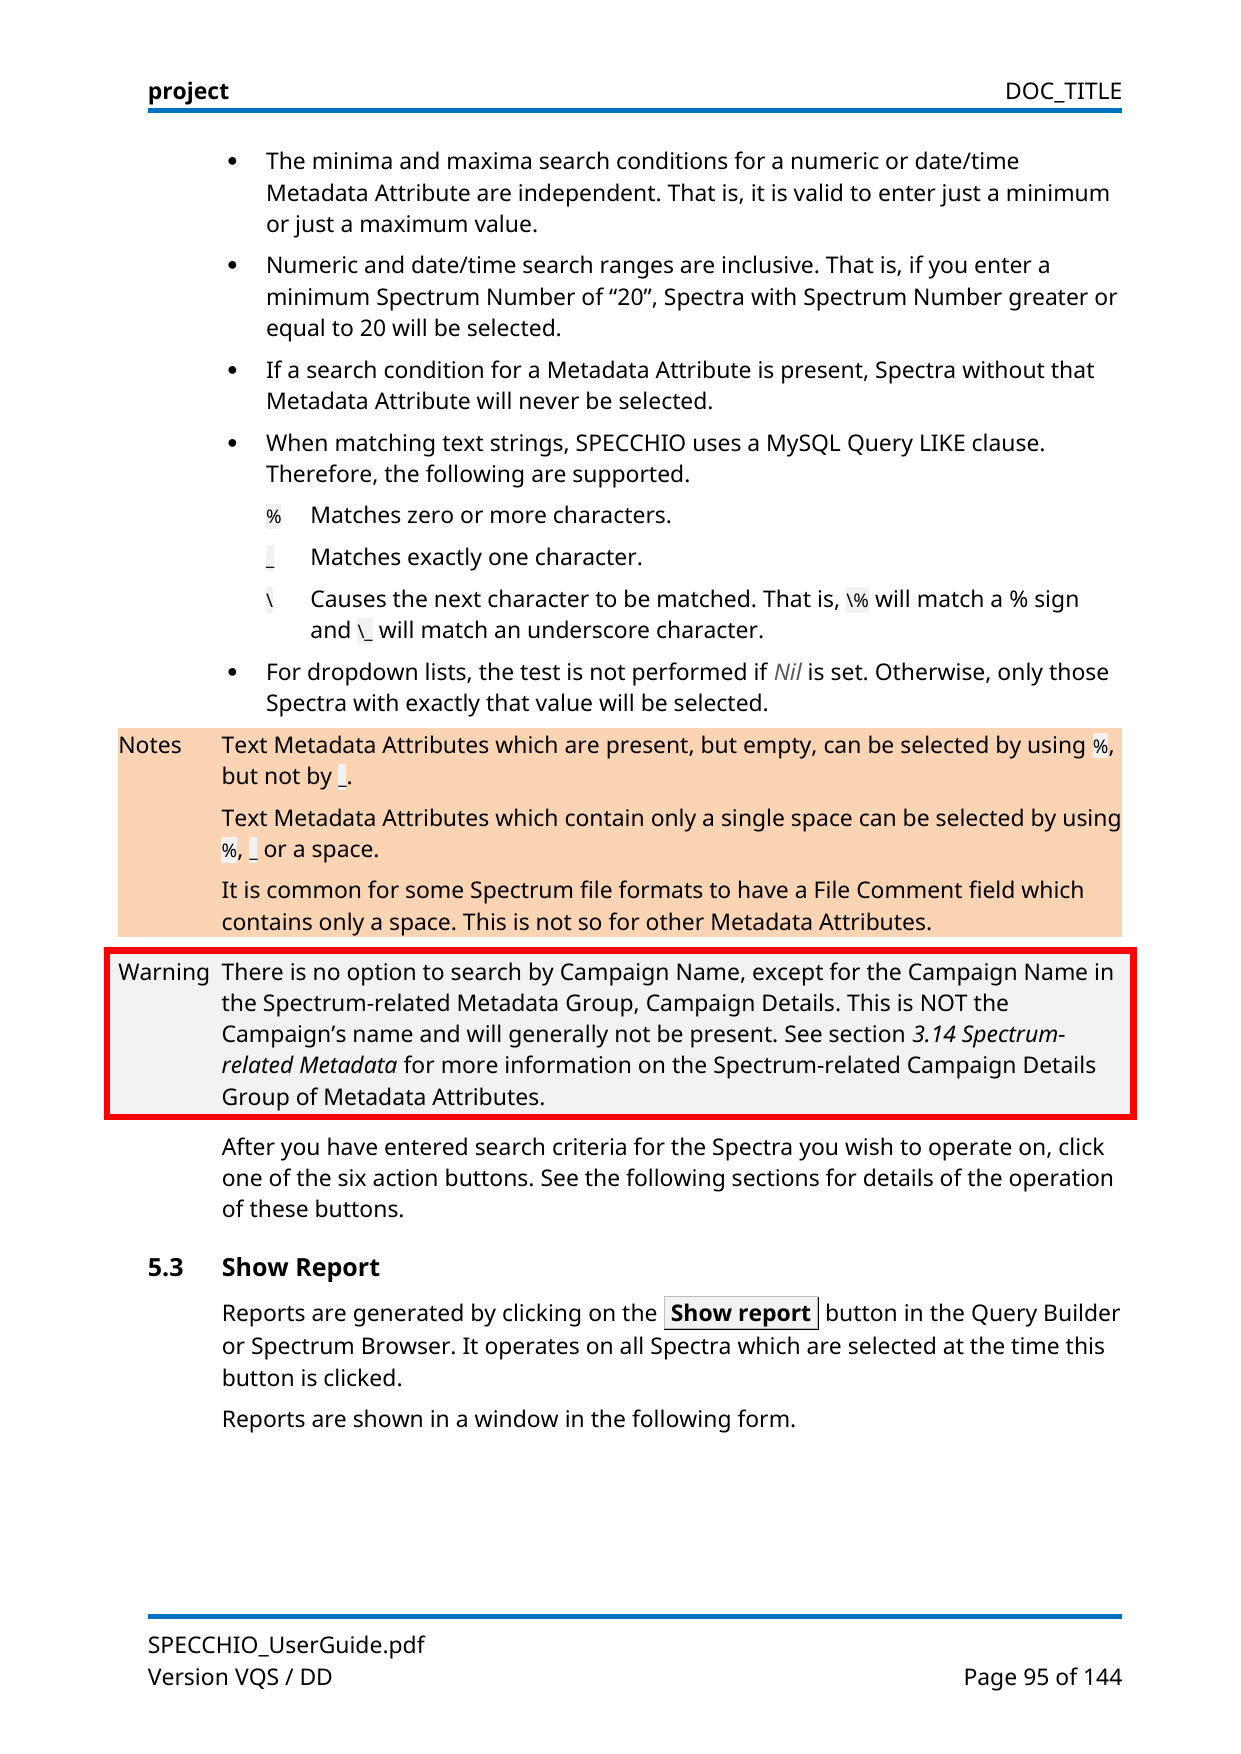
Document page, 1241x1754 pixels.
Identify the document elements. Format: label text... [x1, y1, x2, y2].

text If a search condition for a Metadata Attribute is present, Spectra without that Metadata Attribute will never be selected. [228, 353, 1122, 416]
text The minima and maxima search conditions for a numeric or date/time Metadata Attribute are independent. That is, it is valid to enter just a minimum or just a maximum value. [228, 145, 1122, 239]
text % Matches zero or more characters. [266, 499, 1122, 531]
text Numeric and date/time search ranges are inclusive. That is, if you enter a minimum Spectrum Number of “20”, Spectra with Spectrum Number greater or equal to 20 will be selected. [228, 249, 1122, 343]
text After you have entered search criteria for the Spectra you wish to operate on, click one of the six action buttons. See the following sections for details of the operation of these buttons. [222, 1131, 1122, 1224]
text When matching text strings, SPECCHIO uses a MySQL Query LIKE clause. Therefore, the following are supported. [228, 426, 1122, 489]
text Text Metadata Attributes which contain only a single space can be selected by using %, _ or a space. [118, 801, 1122, 864]
text It is common for some Spectrum file formats to have a File Comment field which contains only a space. This is not so for other Metadata Attributes. [118, 874, 1122, 937]
text Notes Text Metadata Attributes which are present, but empty, can be selected by using %, but not by _. [118, 728, 1122, 791]
text _ Matches exactly one character. [266, 541, 1122, 572]
text \ Causes the next character to be matched. That is, \% will match a % sign and \_ will match an underscore character. [266, 583, 1122, 645]
text Reports are generated by clicking on the Show report button in the Query Builder or Spectrum Browser. It operates on all Spectra which are selected at the time this button is clicked. [222, 1296, 1122, 1393]
text For dropdown lists, the test is not performed if Nil is set. Otherwise, only those Spectra with exactly that value will be selected. [228, 656, 1122, 718]
text Reports are shown in a window in the following form. [222, 1403, 1122, 1434]
subtitle Show Report [148, 1249, 1122, 1283]
